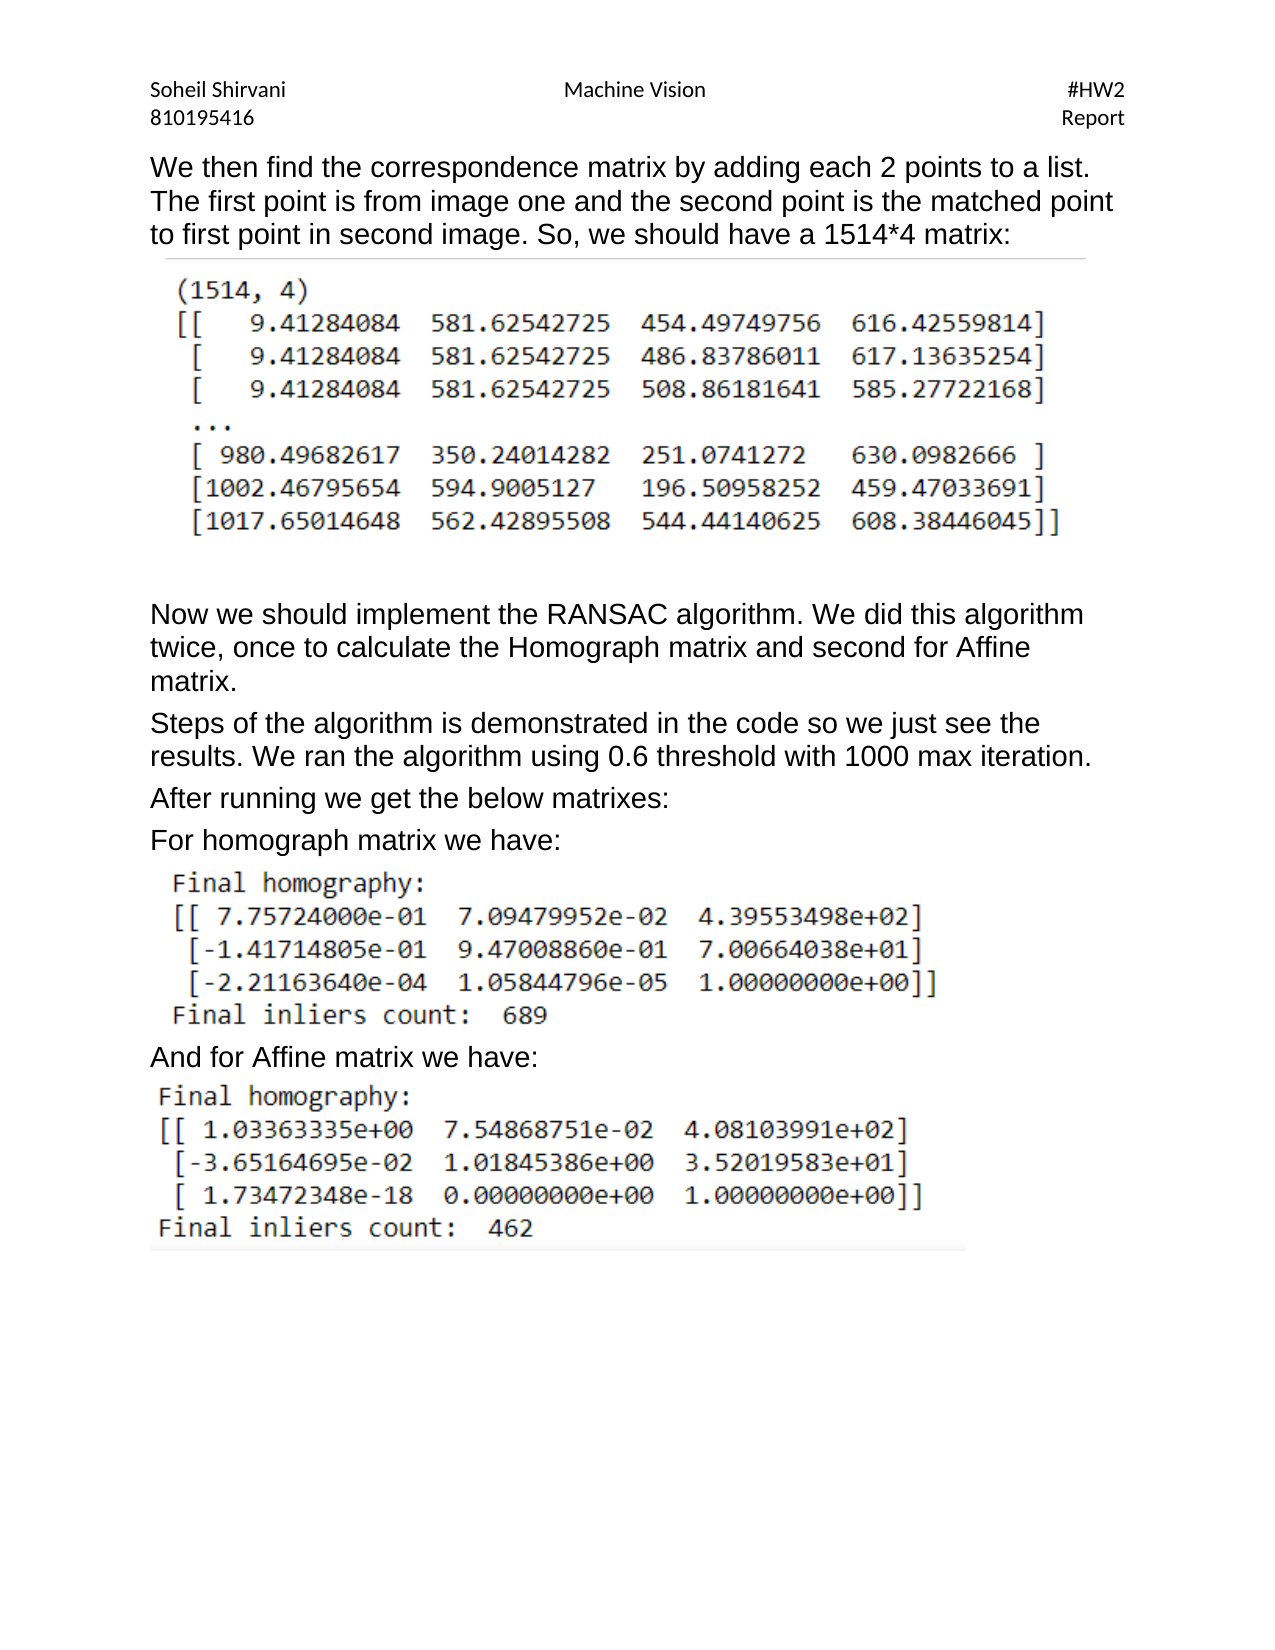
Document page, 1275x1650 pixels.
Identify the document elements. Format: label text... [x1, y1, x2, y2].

picture [150, 258, 1086, 547]
text For homograph matrix we have: [150, 823, 1125, 856]
picture [150, 864, 949, 1032]
text Steps of the algorithm is demonstrated in the code so we just see the results. We ran the algorithm using 0.6 threshold with 1000 max iteration. [150, 706, 1125, 773]
text We then find the correspondence matrix by adding each 2 points to a list. The first point is from image one and the second point is the matched point to first point in second image. So, we should have a 1514*4 matrix: [150, 150, 1125, 251]
text Now we should implement the RANSAC algorithm. We did this algorithm twice, once to calculate the Homograph matrix and second for Affine matrix. [150, 597, 1125, 697]
text And for Affine matrix we have: [150, 1040, 1125, 1074]
picture [150, 1082, 966, 1251]
text After running we get the below matrixes: [150, 781, 1125, 814]
